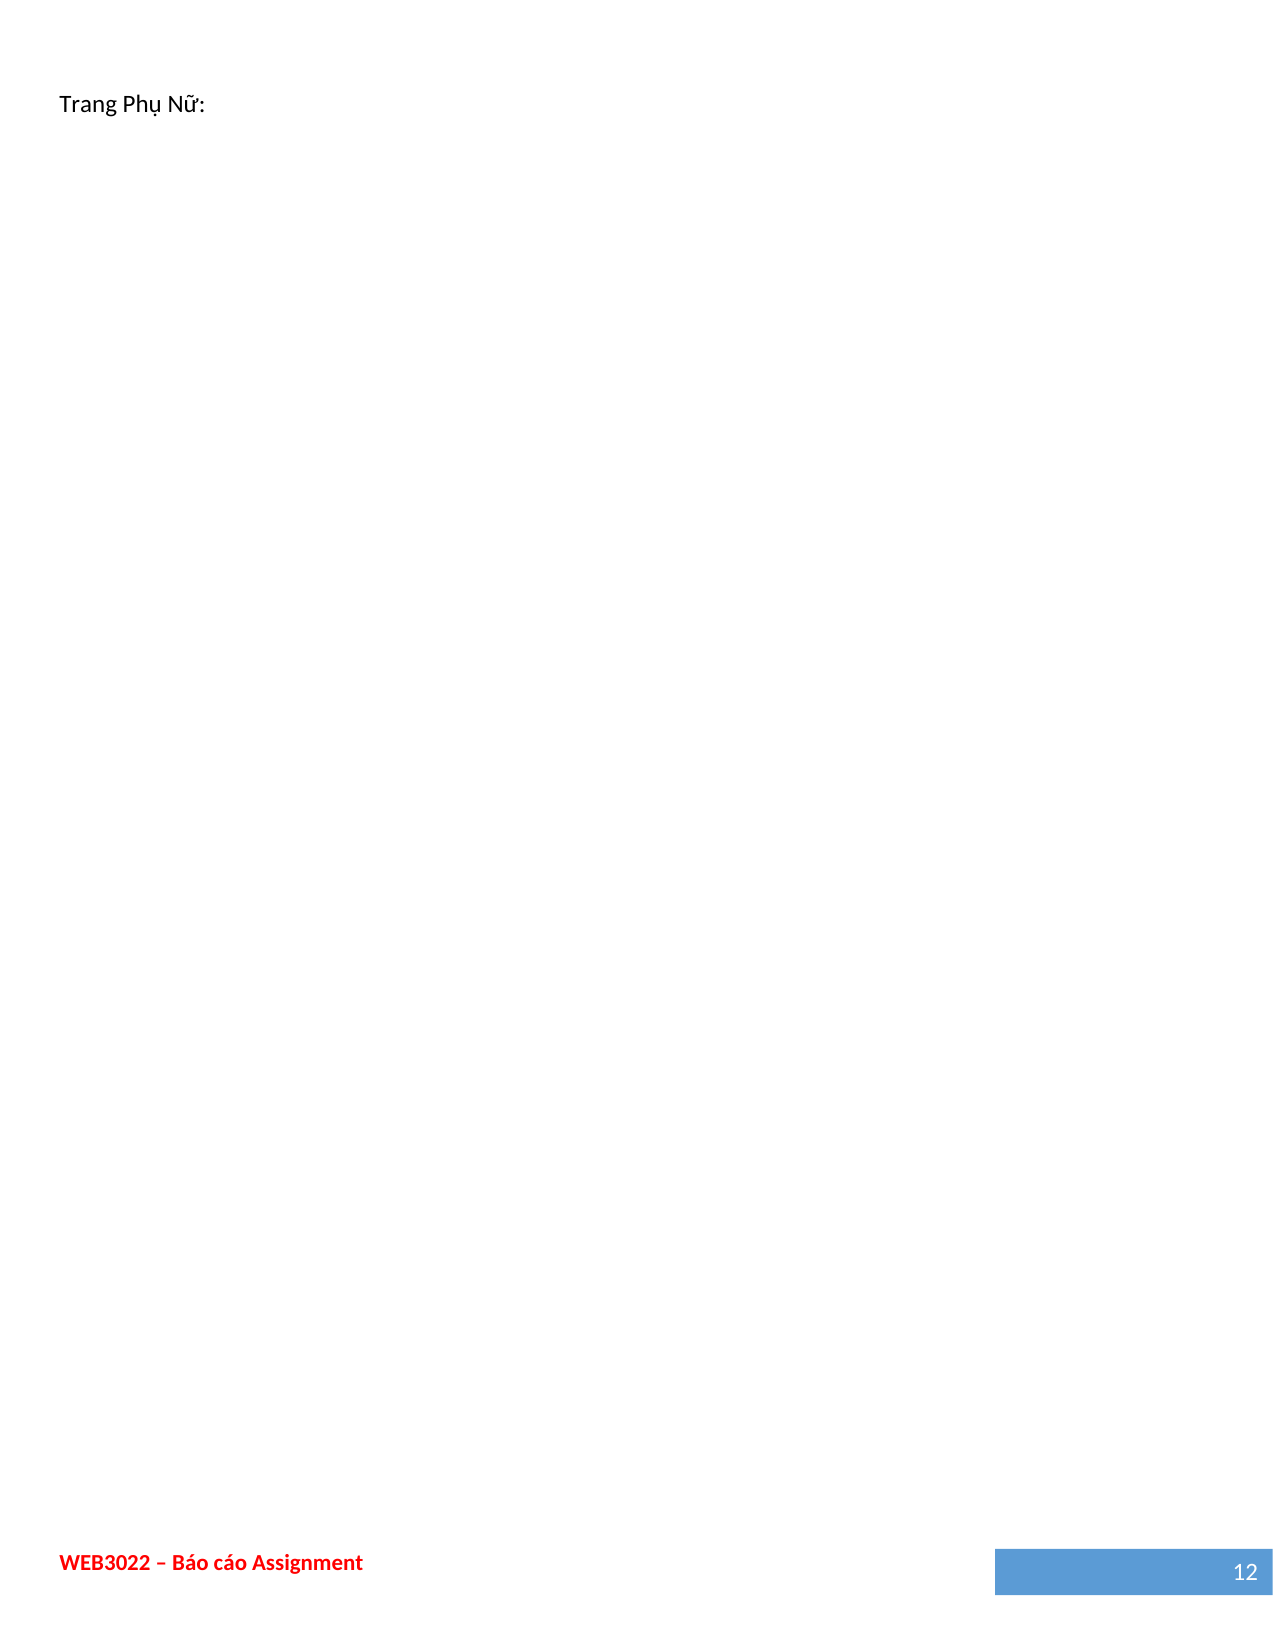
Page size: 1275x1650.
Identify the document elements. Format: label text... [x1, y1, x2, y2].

text Trang Phụ Nữ: [59, 89, 1216, 119]
